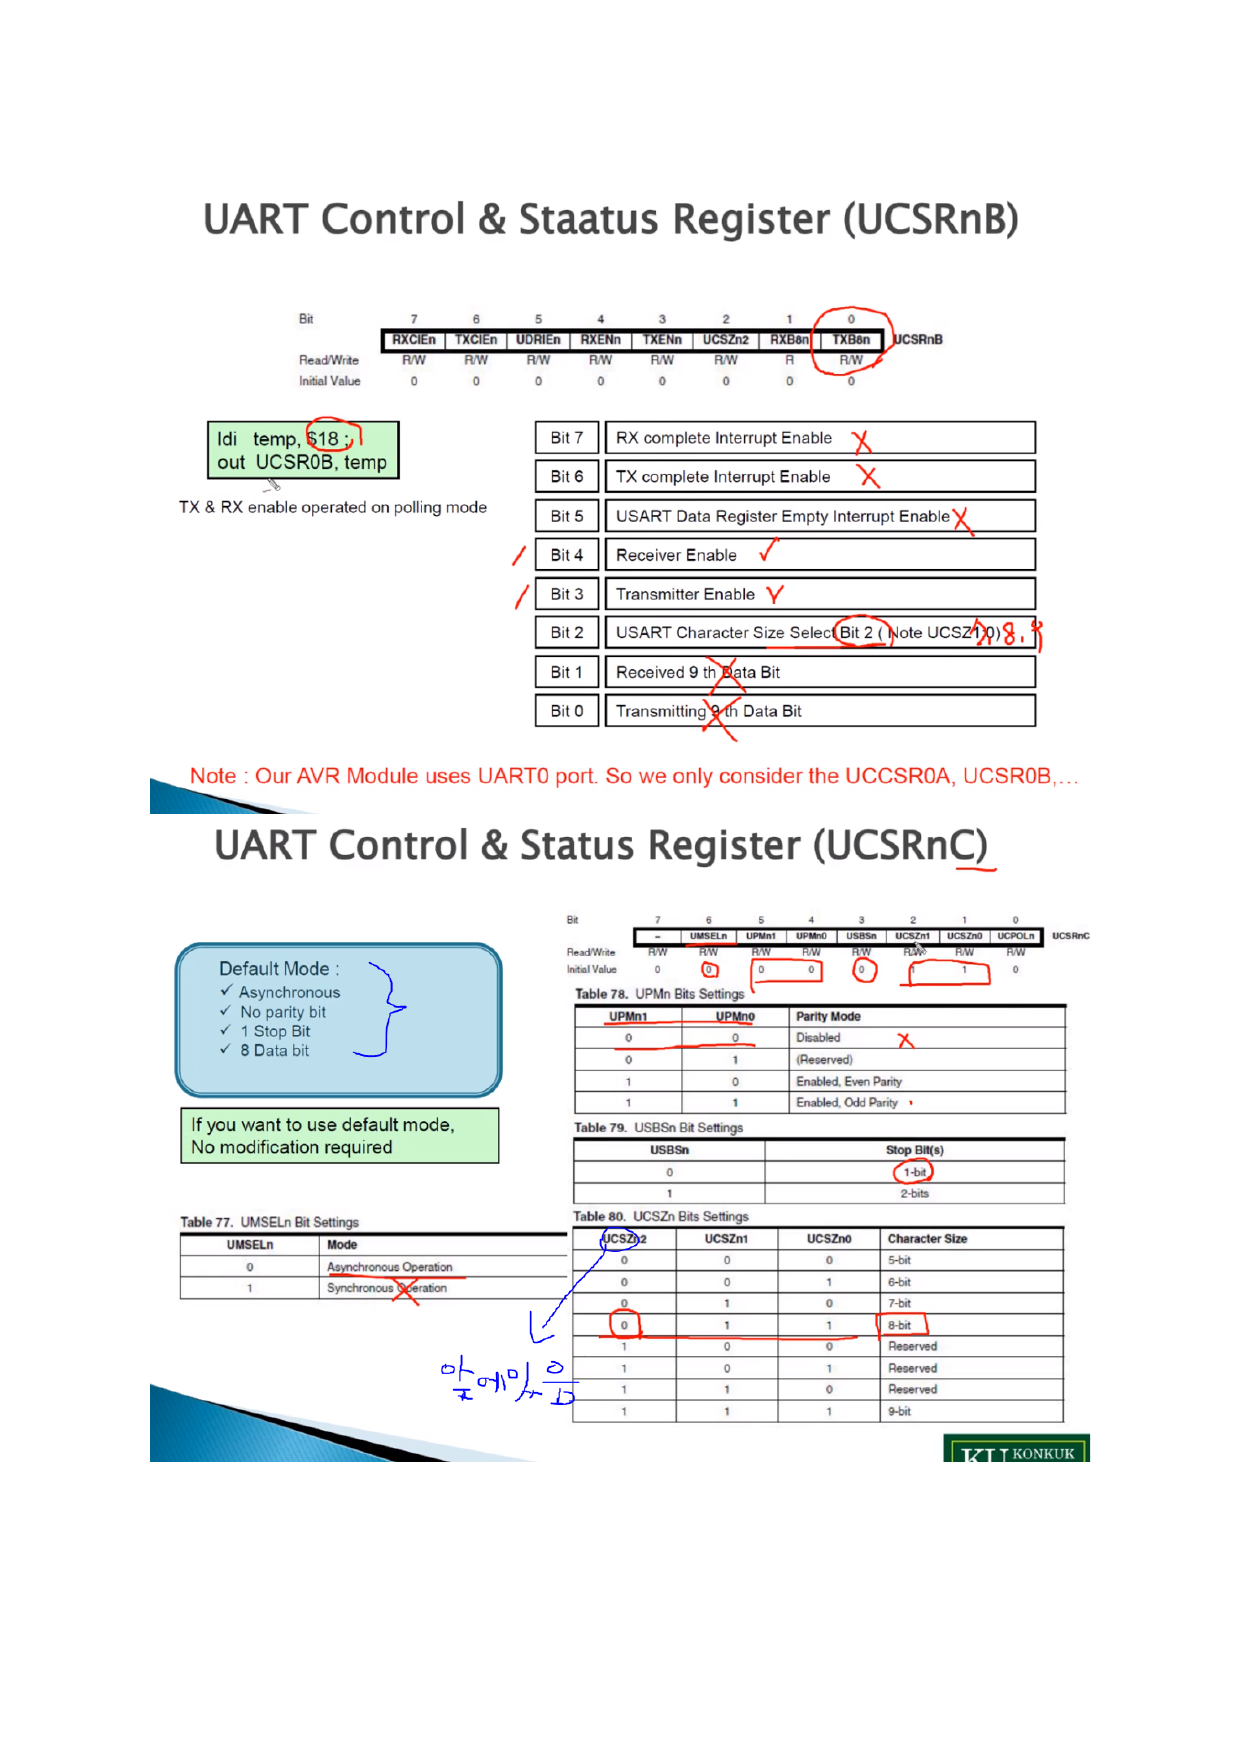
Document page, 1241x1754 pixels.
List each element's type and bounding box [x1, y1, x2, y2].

picture [150, 177, 1091, 814]
picture [150, 816, 1091, 1462]
